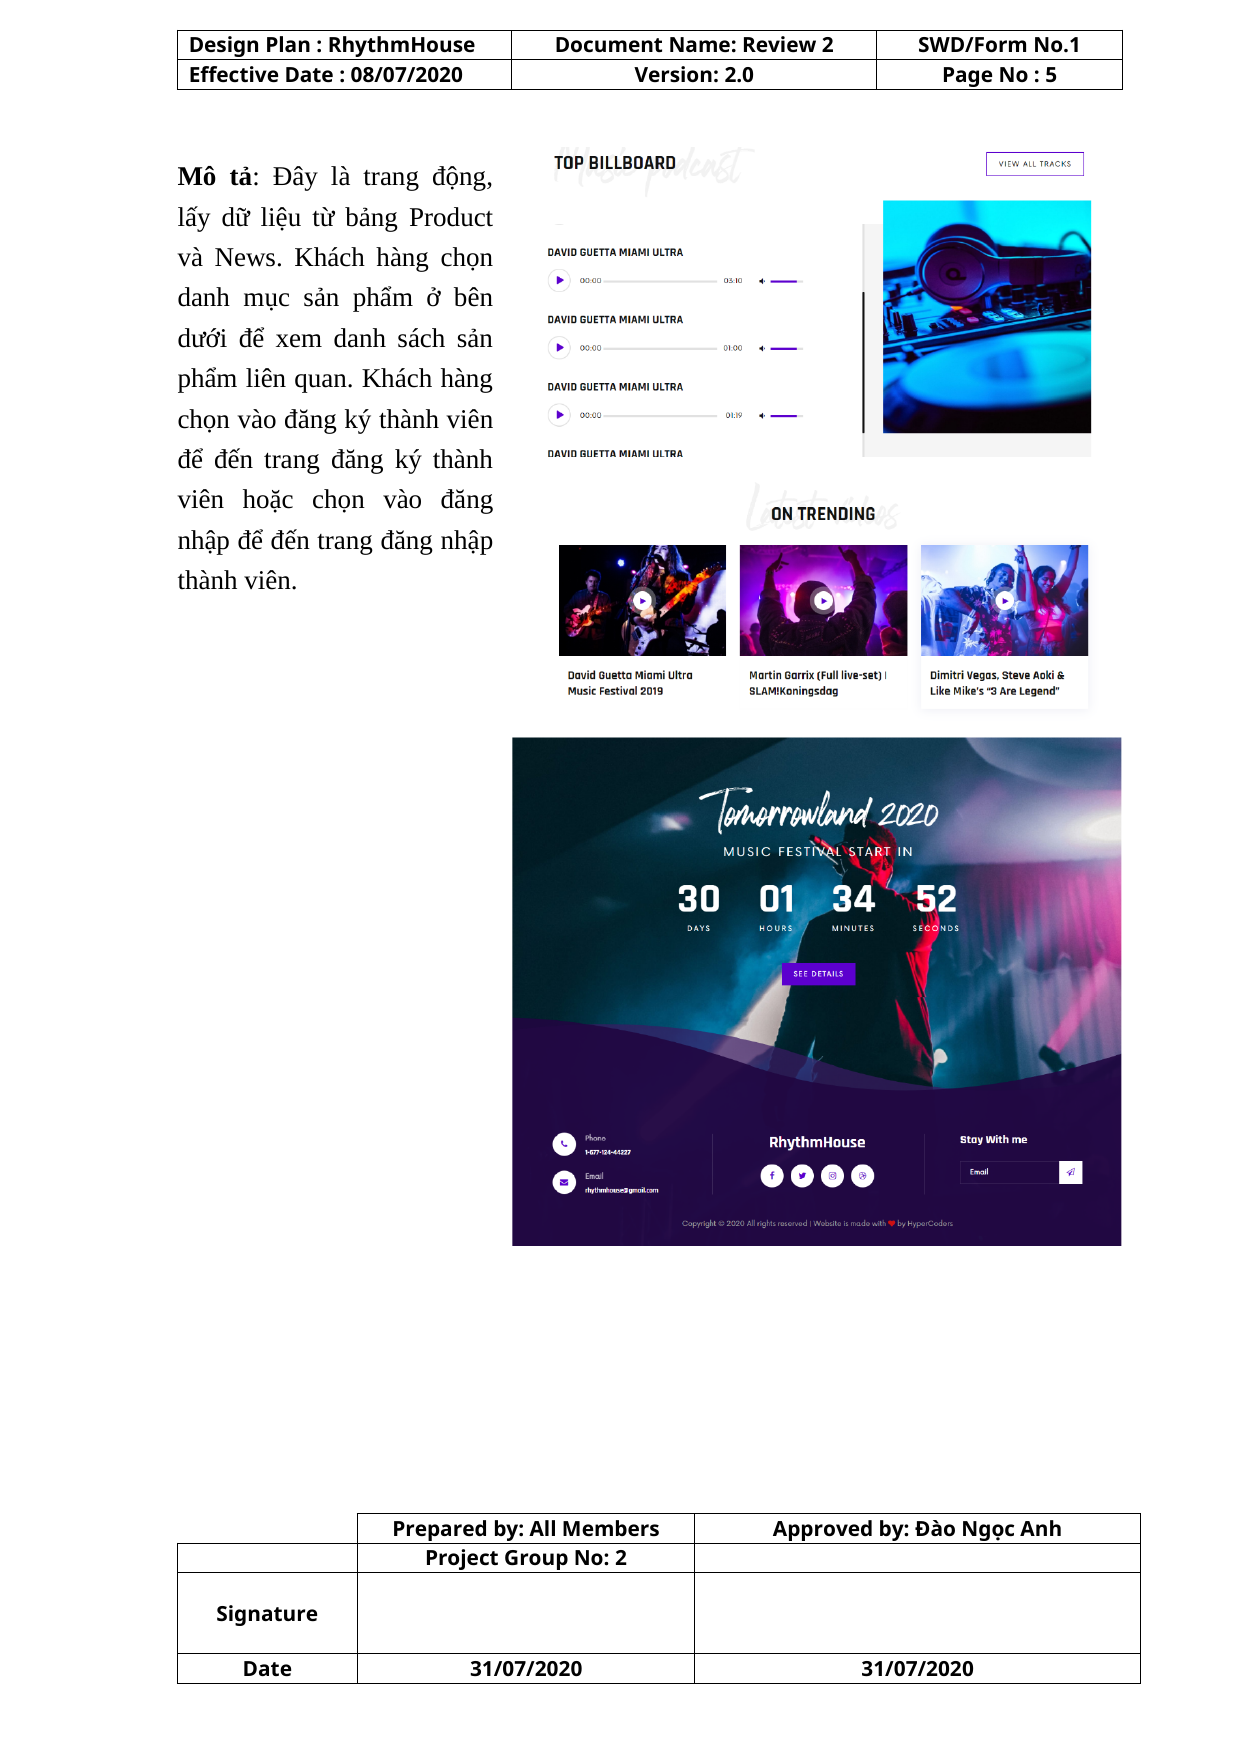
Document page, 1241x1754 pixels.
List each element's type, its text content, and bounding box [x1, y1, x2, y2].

picture [512, 147, 1122, 1246]
text Mô tả: Đây là trang động, lấy dữ liệu từ bảng Product và News. Khách hàng chọn danh mục sản phẩm ở bên dưới để xem danh sách sản phẩm liên quan. Khách hàng chọn vào đăng ký thành viên để đến trang đăng ký thành viên hoặc chọn vào đăng nhập để đến trang đăng nhập thành viên. [177, 160, 512, 596]
